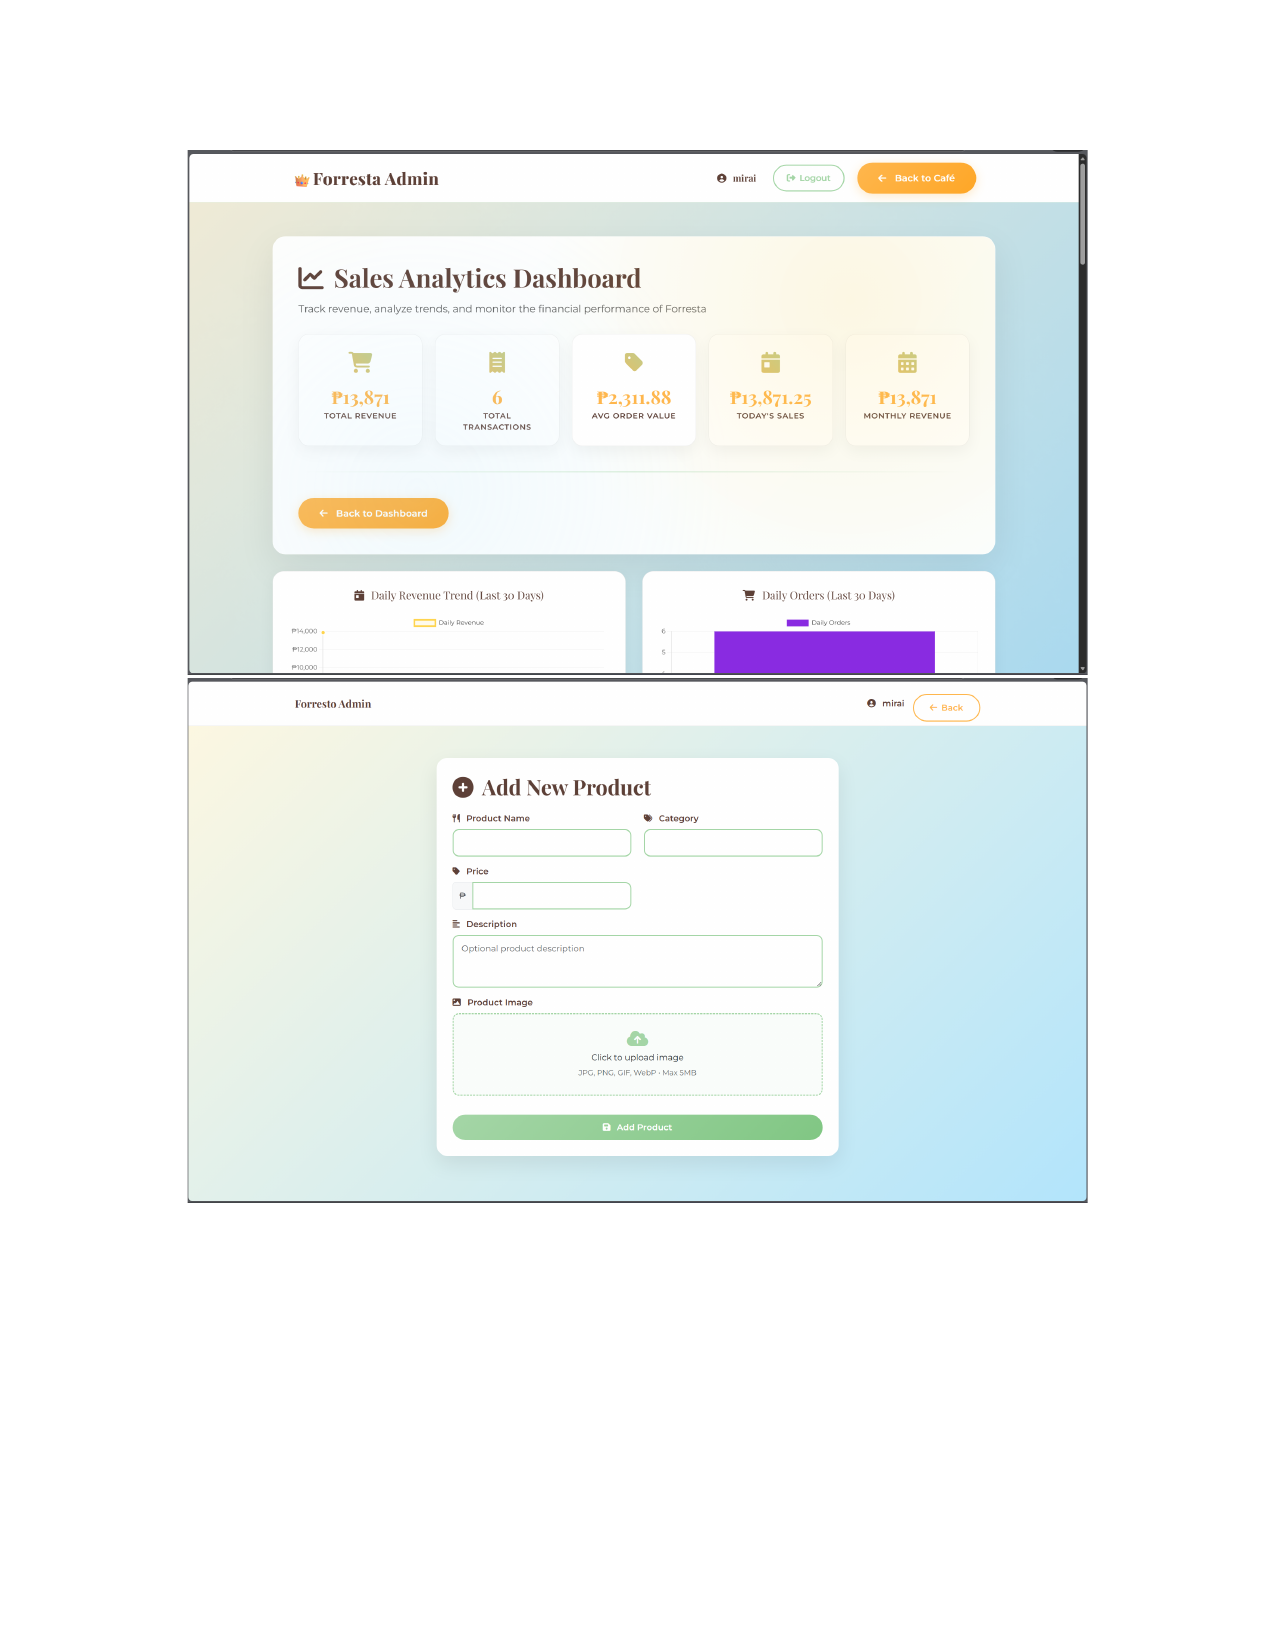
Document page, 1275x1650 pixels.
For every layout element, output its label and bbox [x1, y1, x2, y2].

picture [187, 678, 1088, 1203]
picture [187, 150, 1088, 675]
